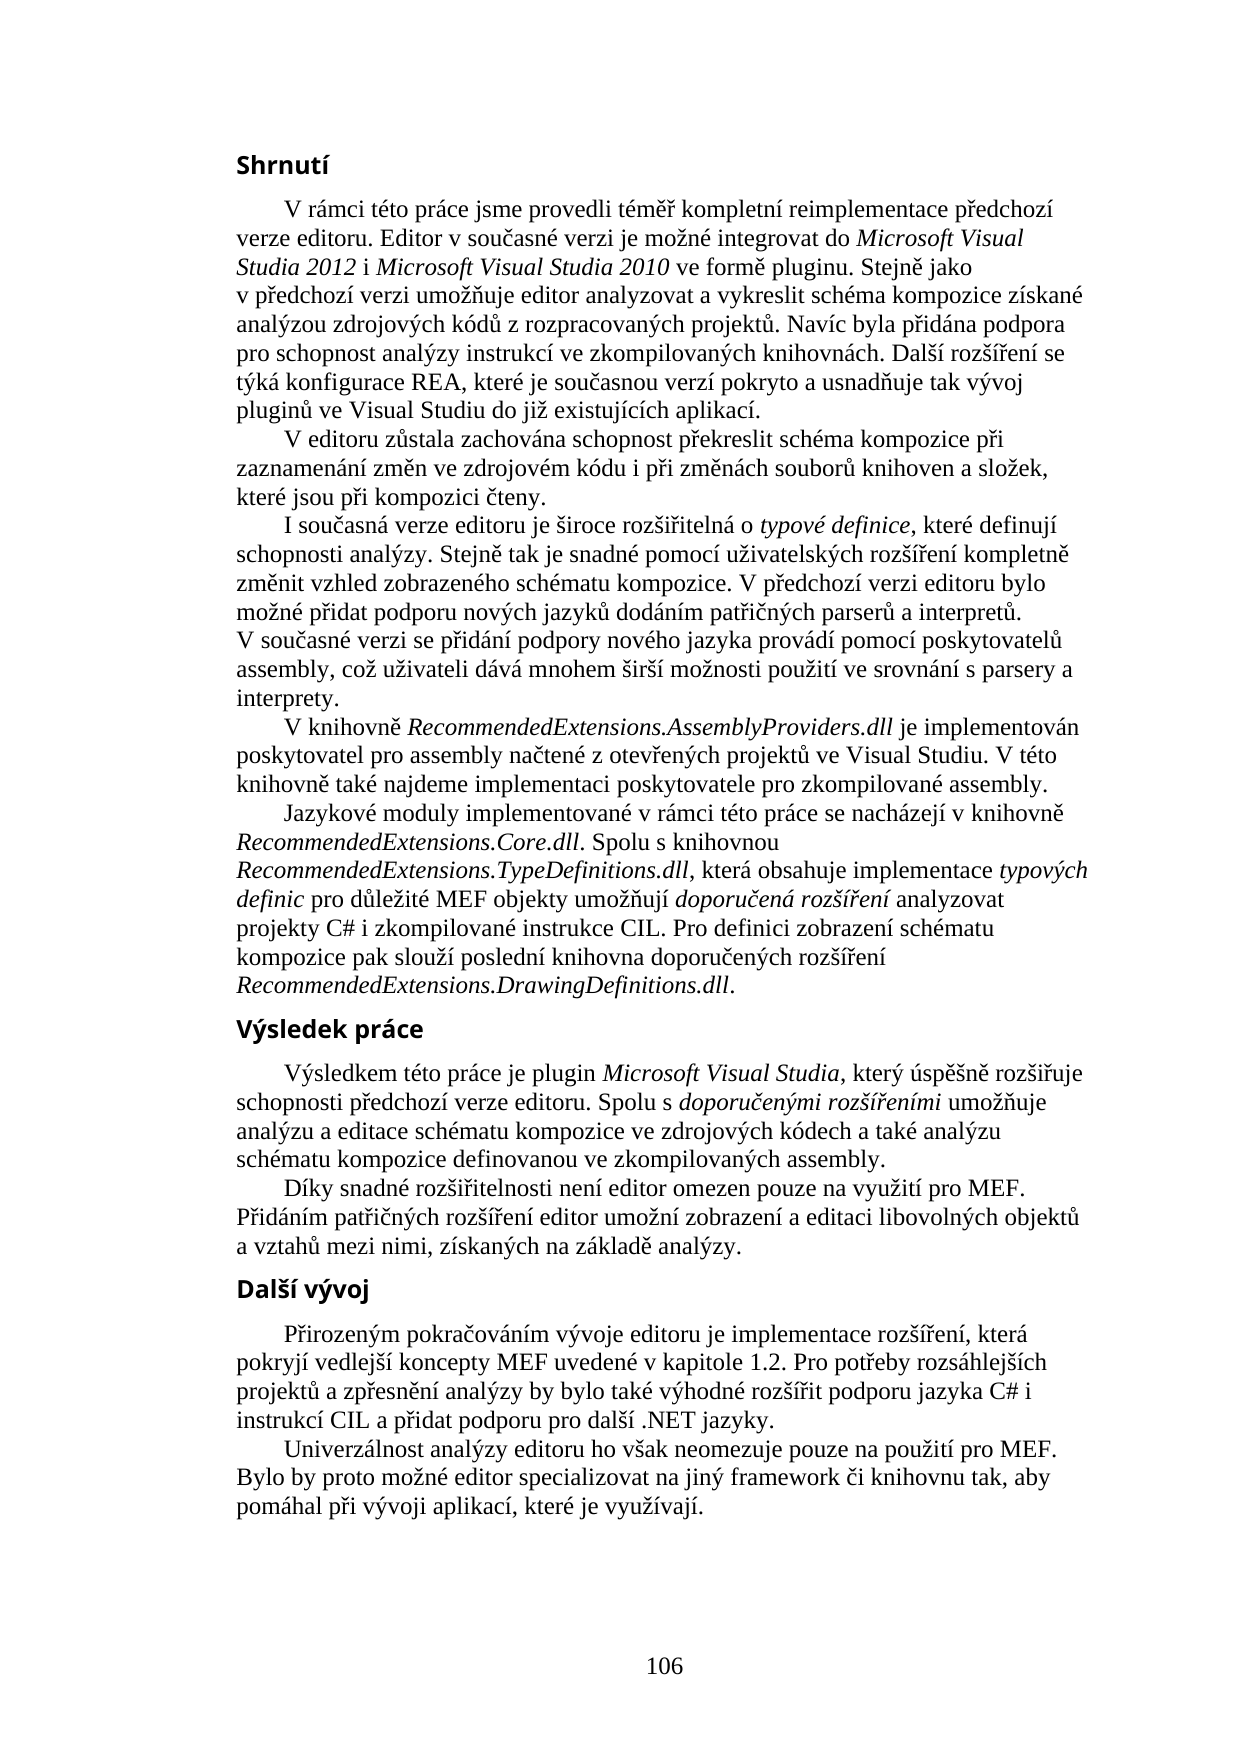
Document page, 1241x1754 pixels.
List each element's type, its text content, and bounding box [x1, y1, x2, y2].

text Výsledek práce [236, 1012, 1092, 1046]
text V editoru zůstala zachována schopnost překreslit schéma kompozice při zaznamenání změn ve zdrojovém kódu i při změnách souborů knihoven a složek, které jsou při kompozici čteny. [236, 424, 1092, 511]
text V rámci této práce jsme provedli téměř kompletní reimplementace předchozí verze editoru. Editor v současné verzi je možné integrovat do Microsoft Visual Studia 2012 i Microsoft Visual Studia 2010 ve formě pluginu. Stejně jako v předchozí verzi umožňuje editor analyzovat a vykreslit schéma kompozice získané analýzou zdrojových kódů z rozpracovaných projektů. Navíc byla přidána podpora pro schopnost analýzy instrukcí ve zkompilovaných knihovnách. Další rozšíření se týká konfigurace REA, které je současnou verzí pokryto a usnadňuje tak vývoj pluginů ve Visual Studiu do již existujících aplikací. [236, 194, 1092, 424]
text Další vývoj [236, 1272, 1092, 1306]
text I současná verze editoru je široce rozšiřitelná o typové definice, které definují schopnosti analýzy. Stejně tak je snadné pomocí uživatelských rozšíření kompletně změnit vzhled zobrazeného schématu kompozice. V předchozí verzi editoru bylo možné přidat podporu nových jazyků dodáním patřičných parserů a interpretů. V současné verzi se přidání podpory nového jazyka provádí pomocí poskytovatelů assembly, což uživateli dává mnohem širší možnosti použití ve srovnání s parsery a interprety. [236, 511, 1092, 712]
text Univerzálnost analýzy editoru ho však neomezuje pouze na použití pro MEF. Bylo by proto možné editor specializovat na jiný framework či knihovnu tak, aby pomáhal při vývoji aplikací, které je využívají. [236, 1434, 1092, 1520]
text Jazykové moduly implementované v rámci této práce se nacházejí v knihovně RecommendedExtensions.Core.dll. Spolu s knihovnou RecommendedExtensions.TypeDefinitions.dll, která obsahuje implementace typových definic pro důležité MEF objekty umožňují doporučená rozšíření analyzovat projekty C# i zkompilované instrukce CIL. Pro definici zobrazení schématu kompozice pak slouží poslední knihovna doporučených rozšíření RecommendedExtensions.DrawingDefinitions.dll. [236, 798, 1092, 999]
text Výsledkem této práce je plugin Microsoft Visual Studia, který úspěšně rozšiřuje schopnosti předchozí verze editoru. Spolu s doporučenými rozšířeními umožňuje analýzu a editace schématu kompozice ve zdrojových kódech a také analýzu schématu kompozice definovanou ve zkompilovaných assembly. [236, 1058, 1092, 1173]
text Přirozeným pokračováním vývoje editoru je implementace rozšíření, která pokryjí vedlejší koncepty MEF uvedené v kapitole 1.2. Pro potřeby rozsáhlejších projektů a zpřesnění analýzy by bylo také výhodné rozšířit podporu jazyka C# i instrukcí CIL a přidat podporu pro další .NET jazyky. [236, 1319, 1092, 1434]
text V knihovně RecommendedExtensions.AssemblyProviders.dll je implementován poskytovatel pro assembly načtené z otevřených projektů ve Visual Studiu. V této knihovně také najdeme implementaci poskytovatele pro zkompilované assembly. [236, 712, 1092, 798]
text Shrnutí [236, 148, 1092, 182]
text Díky snadné rozšiřitelnosti není editor omezen pouze na využití pro MEF. Přidáním patřičných rozšíření editor umožní zobrazení a editaci libovolných objektů a vztahů mezi nimi, získaných na základě analýzy. [236, 1173, 1092, 1259]
